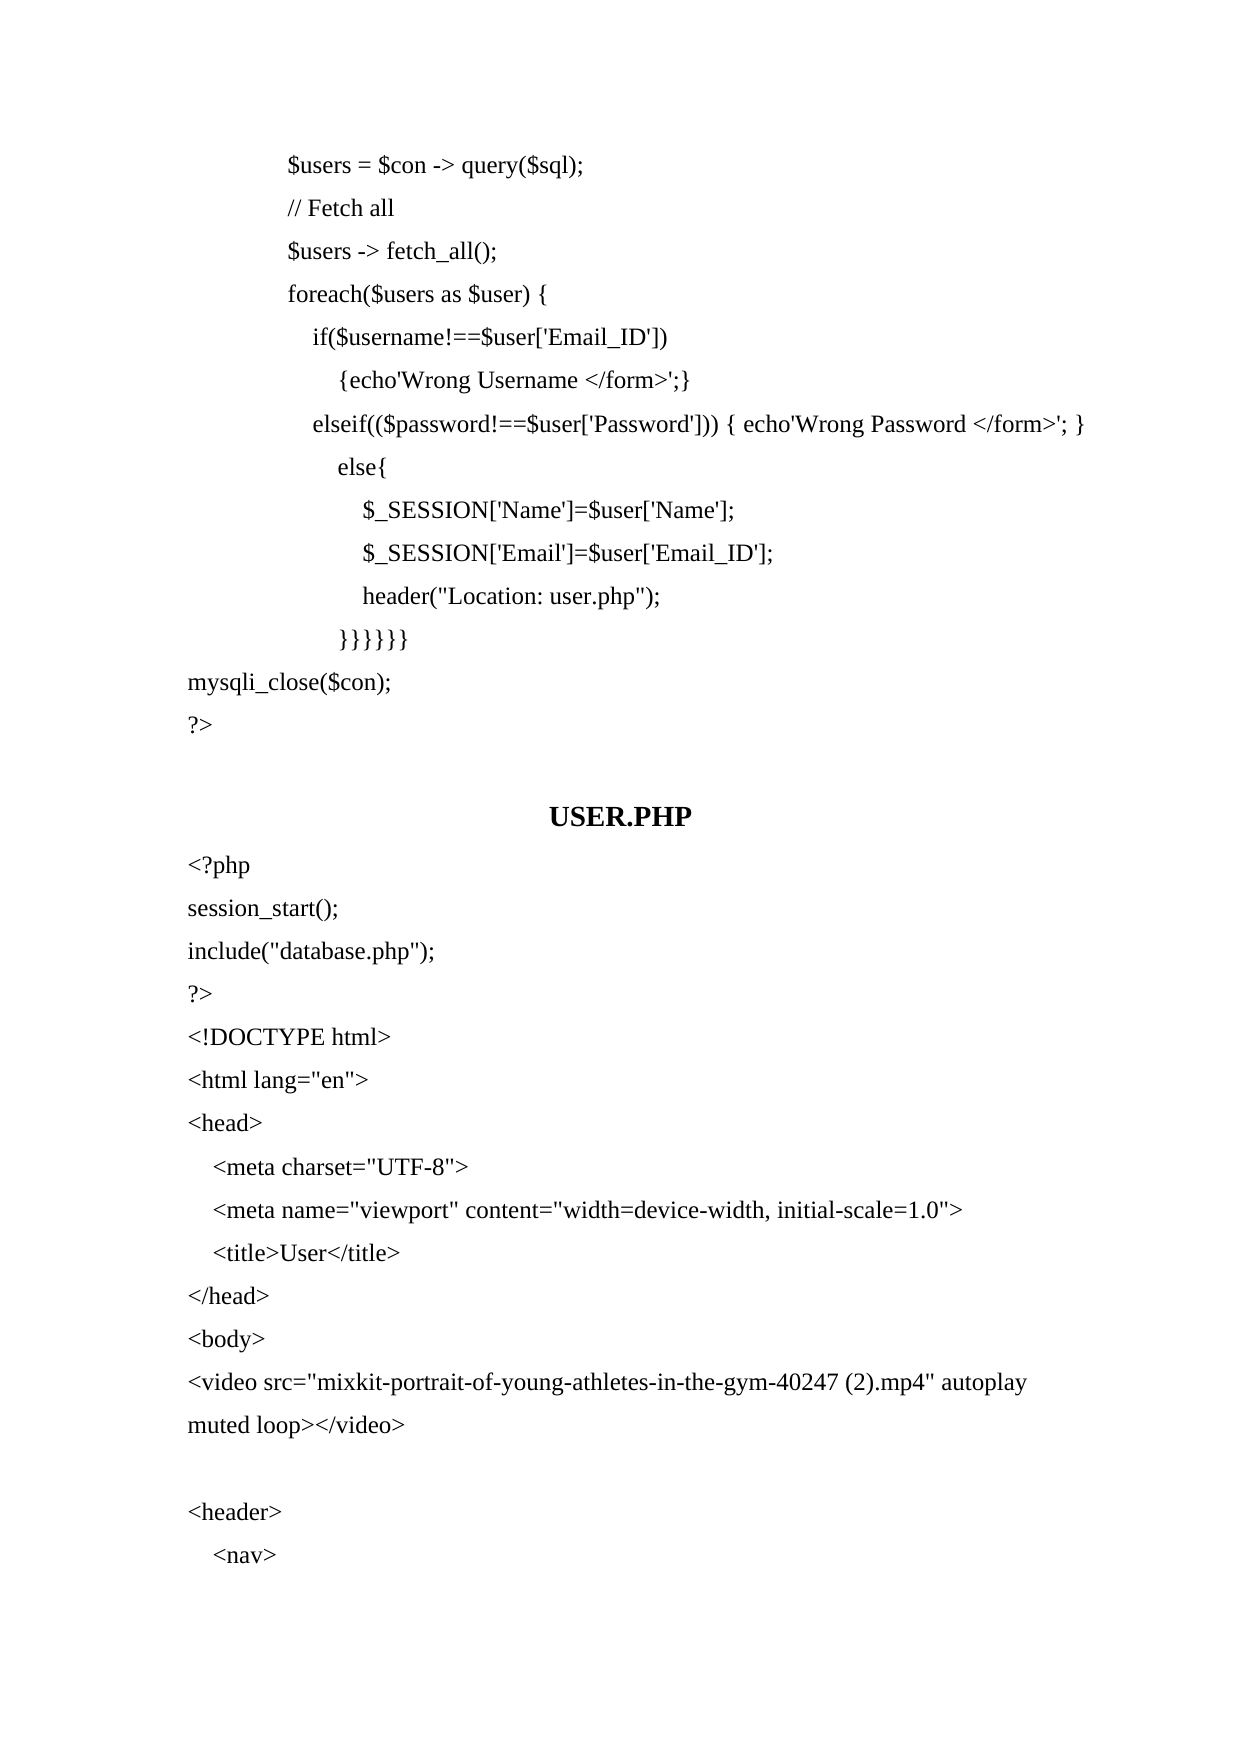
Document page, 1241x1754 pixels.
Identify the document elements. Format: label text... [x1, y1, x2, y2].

text elseif(($password!==$user['Password'])) { echo'Wrong Password </form>'; } [187, 409, 1090, 437]
text <header> [187, 1497, 1090, 1525]
text <nav> [187, 1540, 1090, 1568]
text <!DOCTYPE html> [187, 1022, 1090, 1051]
text <meta name="viewport" content="width=device-width, initial-scale=1.0"> [187, 1195, 1090, 1223]
text <video src="mixkit-portrait-of-young-athletes-in-the-gym-40247 (2).mp4" autoplay muted loop></video> [187, 1367, 1090, 1439]
text </head> [187, 1281, 1090, 1310]
text <html lang="en"> [187, 1065, 1090, 1094]
text header("Location: user.php"); [187, 581, 1090, 610]
text $_SESSION['Name']=$user['Name']; [187, 495, 1090, 524]
text ?> [187, 711, 1090, 739]
text USER.PHP [150, 799, 1090, 833]
text <?php [187, 850, 1090, 878]
text foreach($users as $user) { [187, 279, 1090, 308]
text $users = $con -> query($sql); [187, 150, 1090, 179]
text <head> [187, 1108, 1090, 1137]
text ?> [187, 979, 1090, 1008]
text mysqli_close($con); [187, 667, 1090, 696]
text if($username!==$user['Email_ID']) [187, 322, 1090, 351]
text <body> [187, 1324, 1090, 1353]
text <title>User</title> [187, 1238, 1090, 1267]
text // Fetch all [187, 193, 1090, 222]
text $users -> fetch_all(); [187, 236, 1090, 265]
text $_SESSION['Email']=$user['Email_ID']; [187, 538, 1090, 567]
text session_start(); [187, 893, 1090, 922]
text {echo'Wrong Username </form>';} [187, 366, 1090, 394]
text }}}}}} [187, 624, 1090, 653]
text <meta charset="UTF-8"> [187, 1152, 1090, 1180]
text else{ [187, 452, 1090, 481]
text include("database.php"); [187, 936, 1090, 965]
